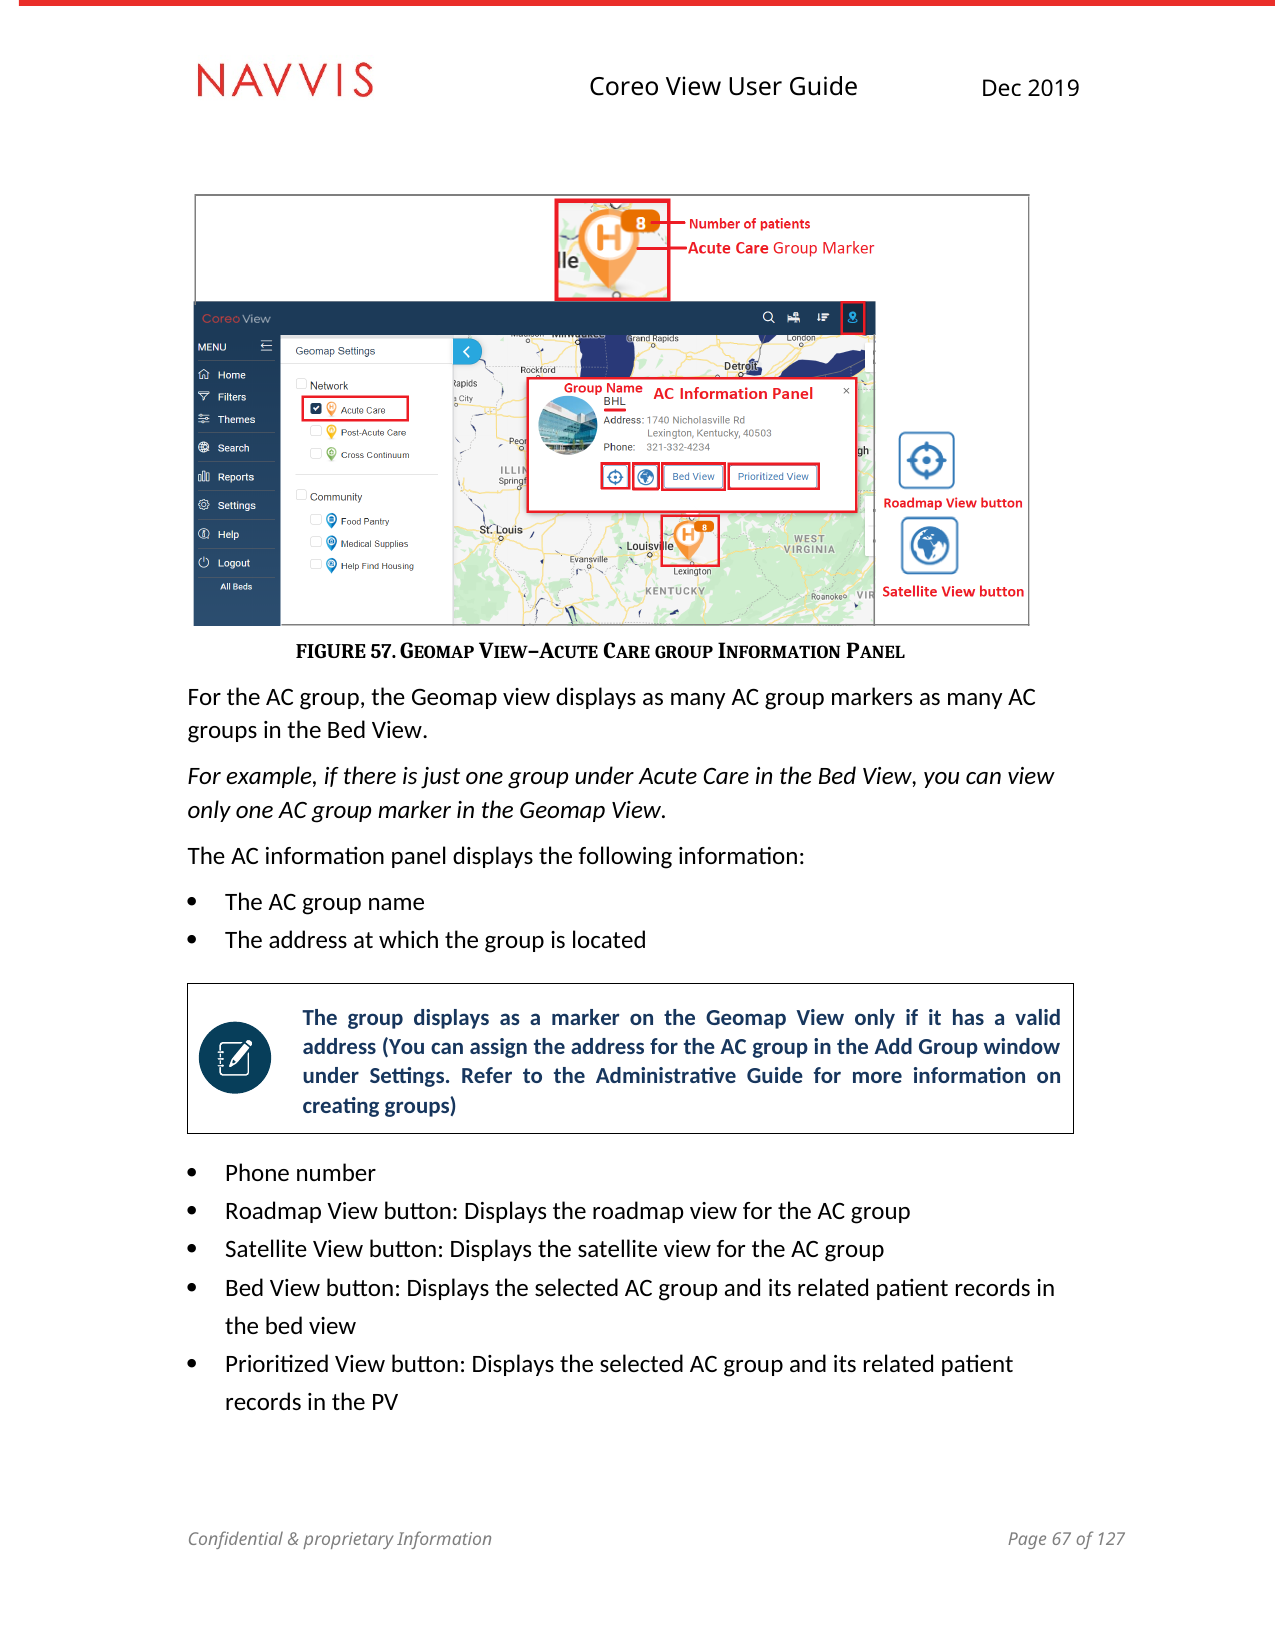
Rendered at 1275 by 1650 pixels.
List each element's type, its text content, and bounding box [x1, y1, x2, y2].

table_header [188, 984, 291, 1133]
text The AC information panel displays the following information: [187, 840, 1087, 870]
list Phone number [187, 1157, 1087, 1188]
list Satellite View button: Displays the satellite view for the AC group [187, 1233, 1087, 1264]
text For the AC group, the Geomap view displays as many AC group markers as many AC groups in the Bed View. [187, 681, 1087, 745]
list The address at which the group is located [187, 924, 1087, 954]
picture [187, 55, 383, 104]
text Geomap View–Acute Care group Information Panel [296, 638, 1087, 664]
list The AC group name [187, 886, 1087, 916]
list Roadmap View button: Displays the roadmap view for the AC group [187, 1195, 1087, 1226]
list Prioritized View button: Displays the selected AC group and its related patient records in the PV [187, 1348, 1087, 1417]
text For example, if there is just one group under Acute Care in the Bed View, you can view only one AC group marker in the Geomap View. [187, 760, 1087, 824]
list Bed View button: Displays the selected AC group and its related patient records in the bed view [187, 1272, 1087, 1340]
table_header The group displays as a marker on the Geomap View only if it has a valid address (You can assign the address for the AC group in the Add Group window under Settings. Refer to the Administrative Guide for more information on creating groups) [291, 984, 1073, 1133]
picture [193, 194, 1030, 626]
